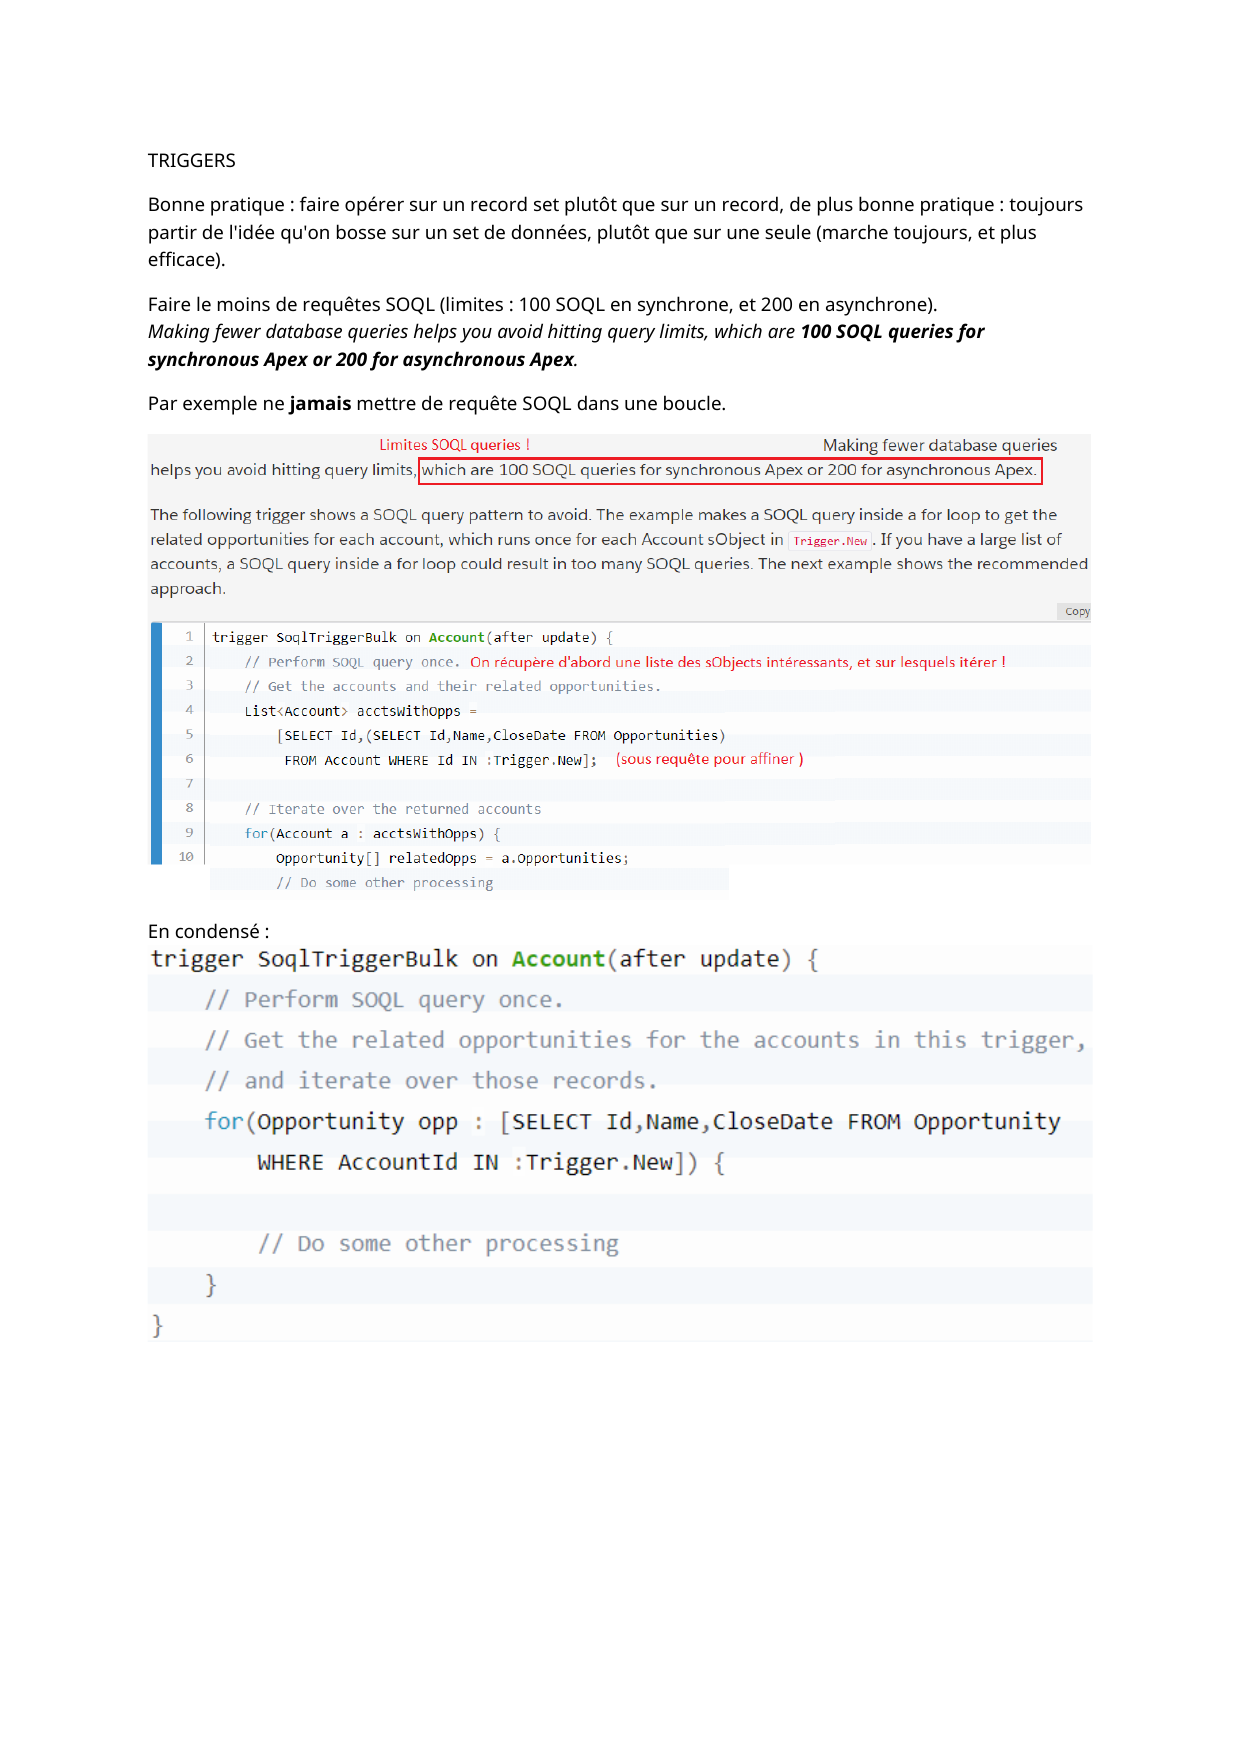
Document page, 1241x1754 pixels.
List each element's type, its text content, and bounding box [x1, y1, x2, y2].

text Par exemple ne jamais mettre de requête SOQL dans une boucle. [148, 390, 1093, 416]
picture [147, 945, 1093, 1342]
text Bonne pratique : faire opérer sur un record set plutôt que sur un record, de plus bonne pratique : toujours partir de l'idée qu'on bosse sur un set de données, plutôt que sur une seule (marche toujours, et plus efficace). [148, 192, 1093, 272]
text Faire le moins de requêtes SOQL (limites : 100 SOQL en synchrone, et 200 en asynchrone). Making fewer database queries helps you avoid hitting query limits, which are 100 SOQL queries for synchronous Apex or 200 for asynchronous Apex. [148, 291, 1093, 371]
text En condensé : [148, 918, 1093, 945]
picture [147, 434, 1093, 900]
text TRIGGERS [148, 148, 1093, 173]
